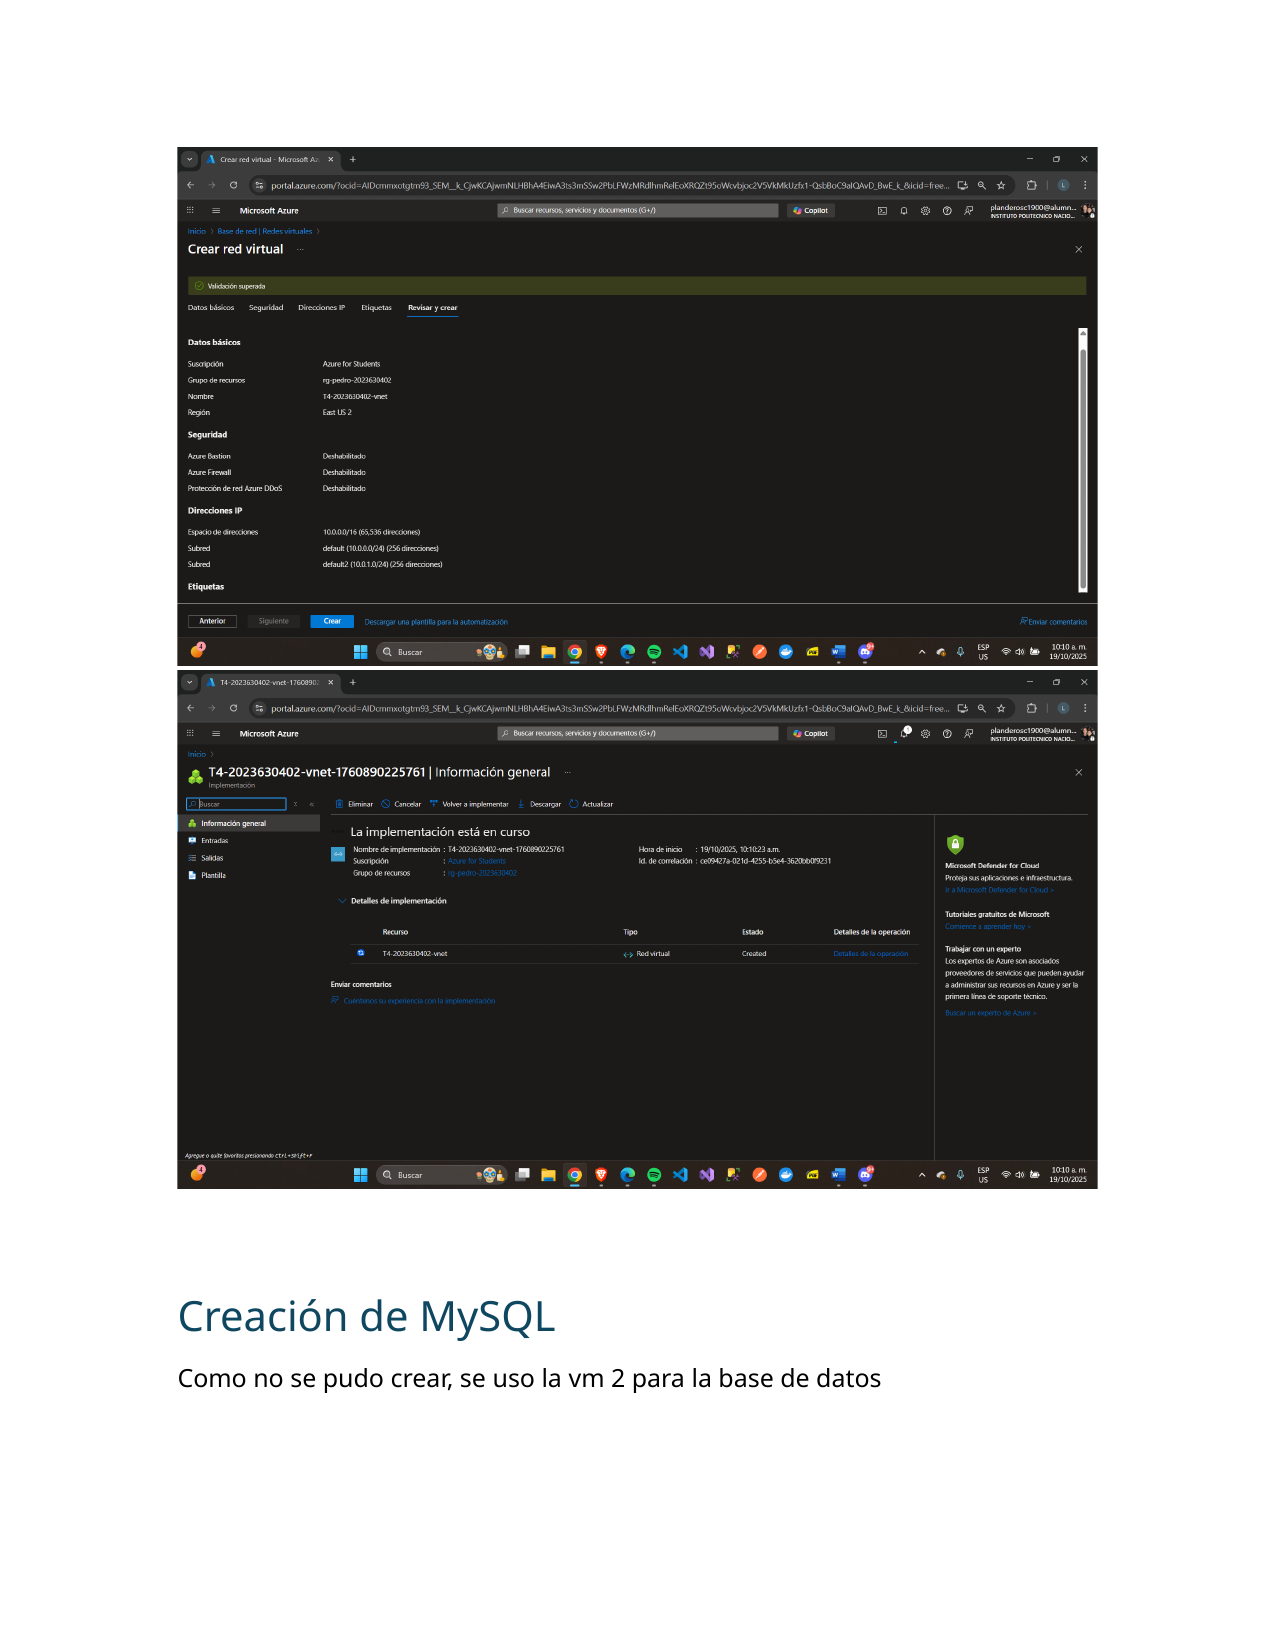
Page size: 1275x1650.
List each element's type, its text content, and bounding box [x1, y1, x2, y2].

picture [177, 147, 1098, 666]
subtitle Creación de MySQL [177, 1287, 1098, 1343]
text Como no se pudo crear, se uso la vm 2 para la base de datos [177, 1360, 1098, 1394]
picture [177, 670, 1098, 1189]
